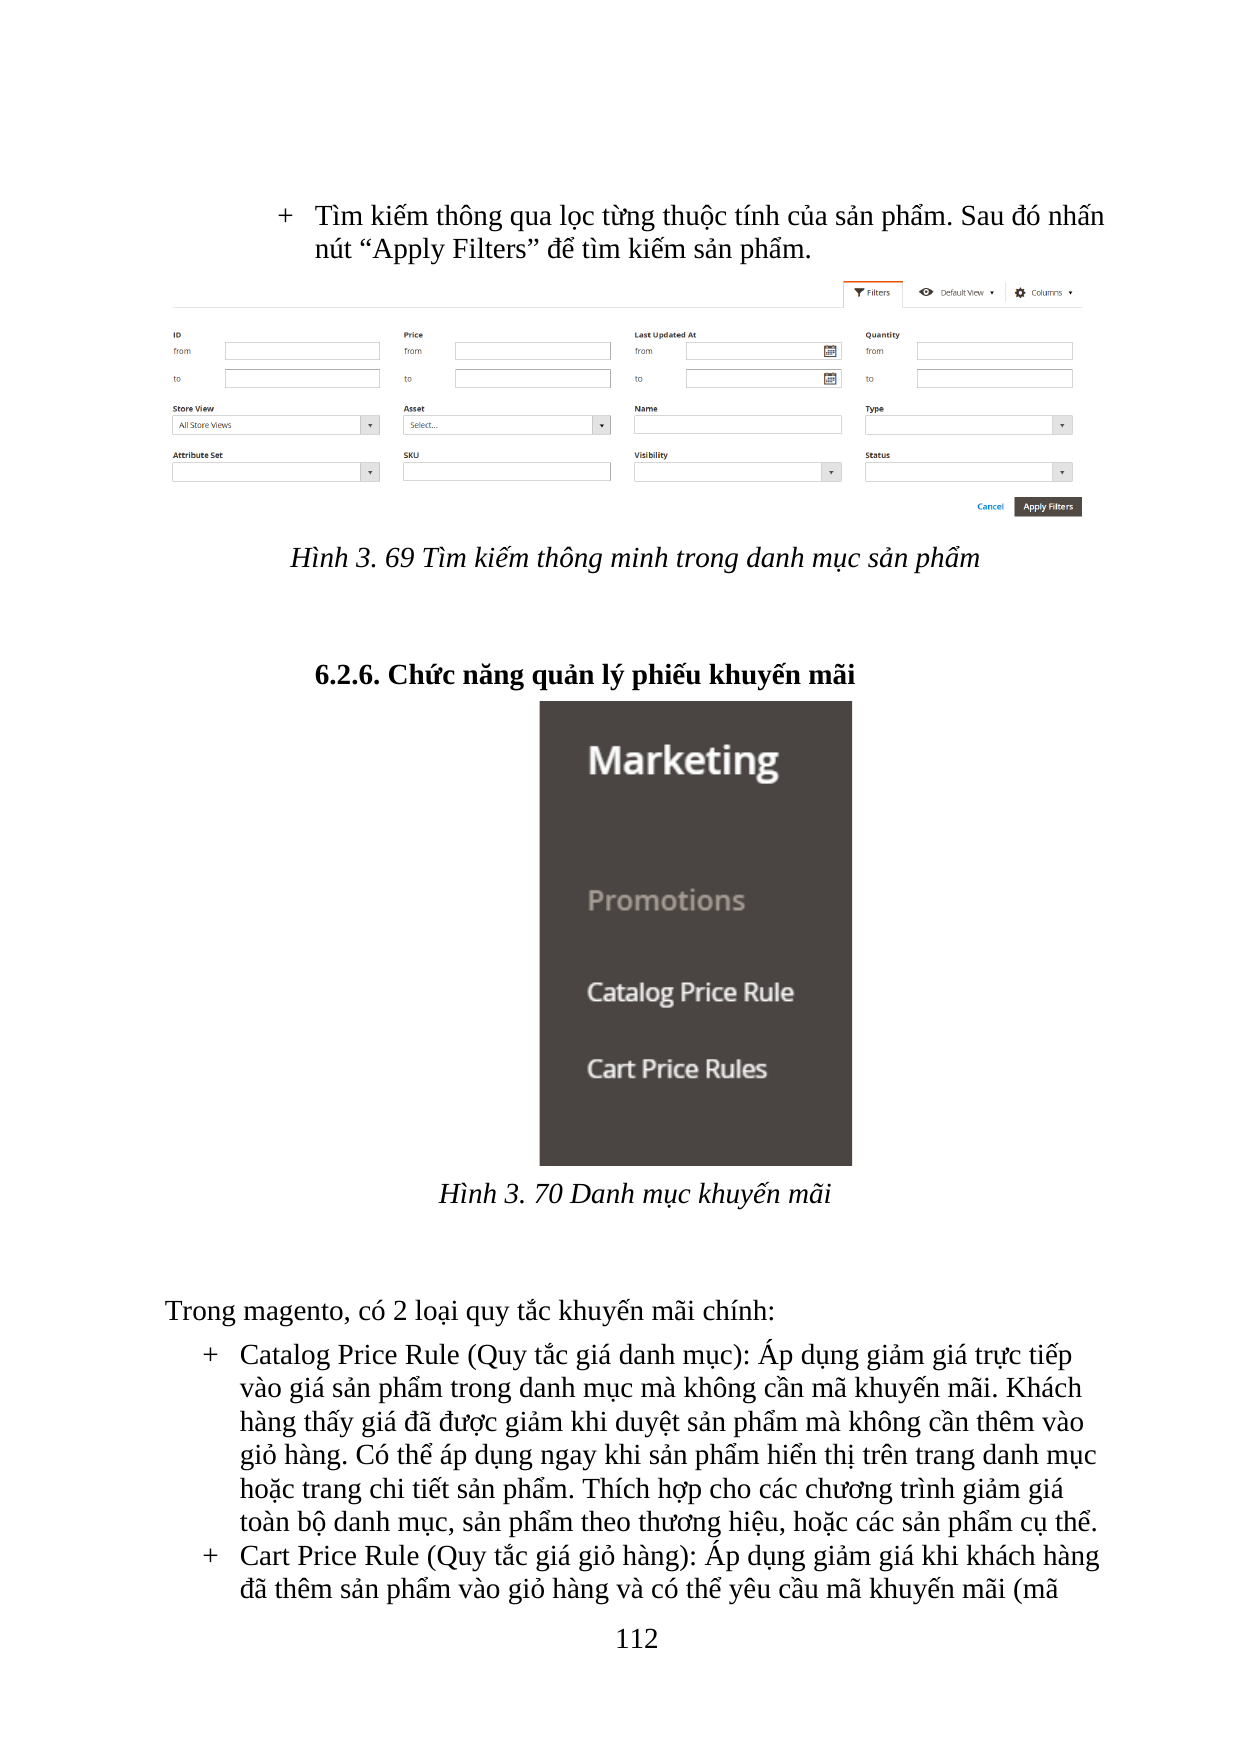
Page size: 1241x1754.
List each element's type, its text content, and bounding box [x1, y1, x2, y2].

text Hình 3. 69 Tìm kiếm thông minh trong danh mục sản phẩm [164, 540, 1108, 574]
list Catalog Price Rule (Quy tắc giá danh mục): Áp dụng giảm giá trực tiếp vào giá sản phẩm trong danh mục mà không cần mã khuyến mãi. Khách hàng thấy giá đã được giảm khi duyệt sản phẩm mà không cần thêm vào giỏ hàng. Có thể áp dụng ngay khi sản phẩm hiển thị trên trang danh mục hoặc trang chi tiết sản phẩm. Thích hợp cho các chương trình giảm giá toàn bộ danh mục, sản phẩm theo thương hiệu, hoặc các sản phẩm cụ thể. [202, 1337, 1108, 1538]
text Trong magento, có 2 loại quy tắc khuyến mãi chính: [164, 1293, 1108, 1326]
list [202, 1538, 1108, 1605]
picture [164, 275, 1095, 530]
list Tìm kiếm thông qua lọc từng thuộc tính của sản phẩm. Sau đó nhấn nút “Apply Filters” để tìm kiếm sản phẩm. [277, 198, 1108, 265]
text 6.2.6. Chức năng quản lý phiếu khuyến mãi [314, 657, 1108, 691]
text Hình 3. 70 Danh mục khuyến mãi [164, 1176, 1108, 1209]
picture [539, 701, 853, 1166]
